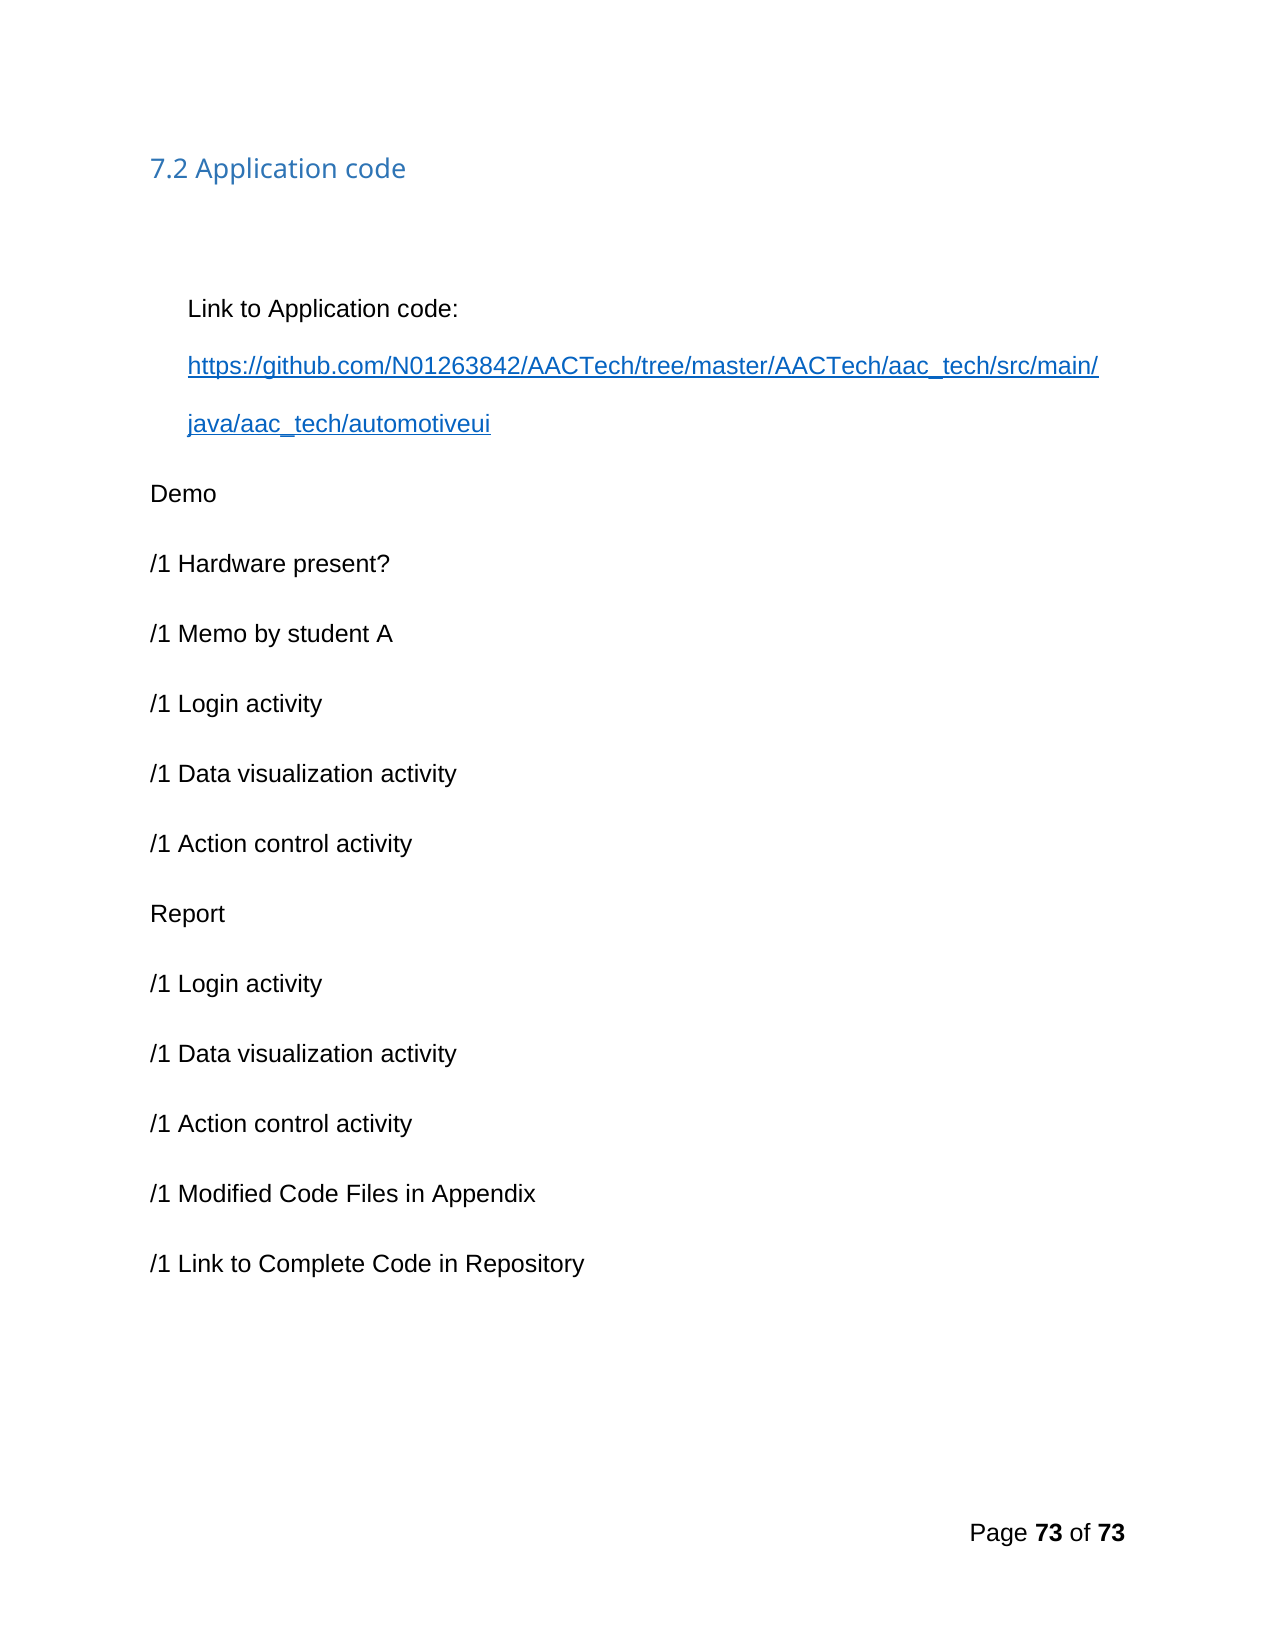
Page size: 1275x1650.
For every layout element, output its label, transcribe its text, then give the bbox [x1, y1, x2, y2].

text /1 Modified Code Files in Appendix [150, 1179, 1125, 1207]
text /1 Action control activity [150, 829, 1125, 857]
text Demo [150, 479, 1125, 507]
text /1 Login activity [150, 689, 1125, 717]
text /1 Action control activity [150, 1109, 1125, 1137]
text /1 Data visualization activity [150, 1039, 1125, 1067]
text /1 Login activity [150, 969, 1125, 997]
text /1 Hardware present? [150, 549, 1125, 577]
text /1 Link to Complete Code in Repository [150, 1249, 1125, 1277]
text /1 Data visualization activity [150, 759, 1125, 787]
text Report [150, 899, 1125, 927]
text /1 Memo by student A [150, 619, 1125, 647]
